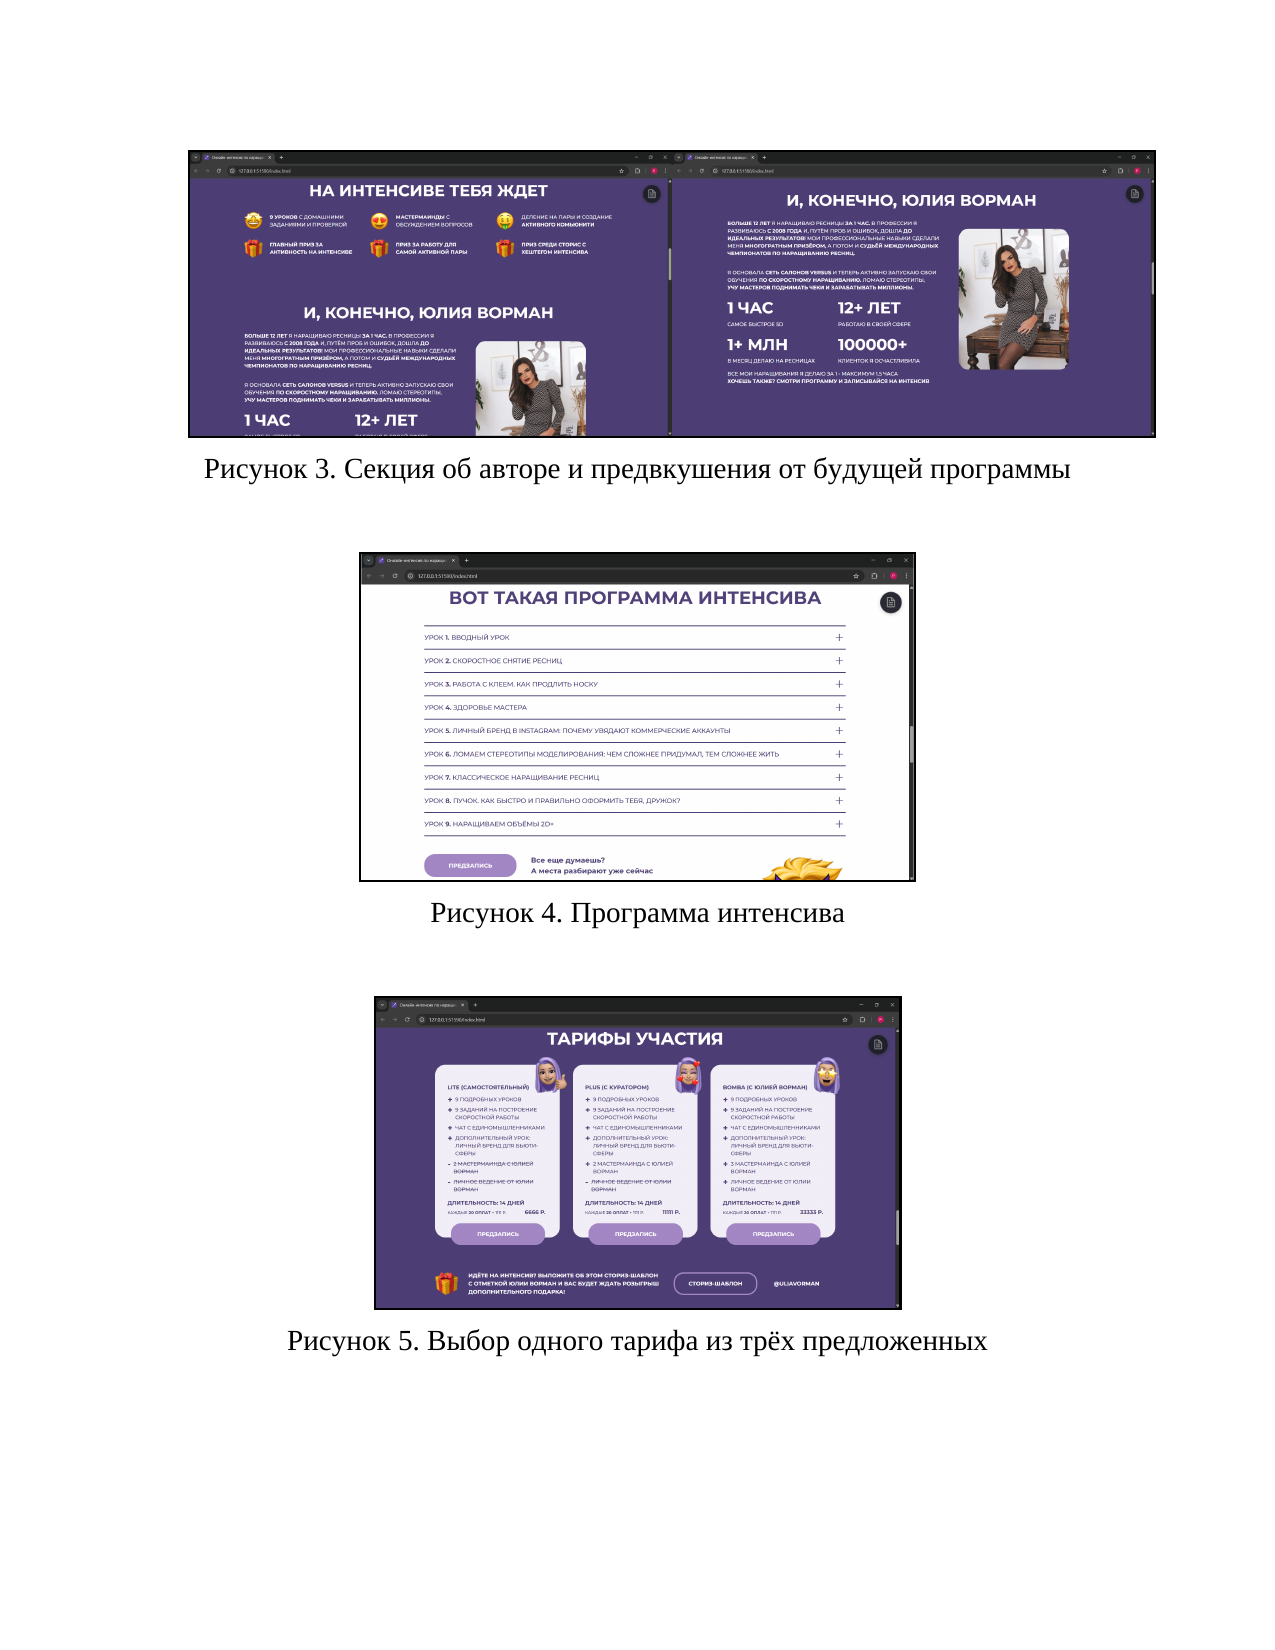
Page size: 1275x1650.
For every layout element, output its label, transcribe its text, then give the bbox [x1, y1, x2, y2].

text Рисунок 4. Программа интенсива [187, 896, 1087, 929]
picture [376, 998, 899, 1308]
picture [361, 554, 914, 880]
text Рисунок 3. Секция об авторе и предвкушения от будущей программы [187, 451, 1087, 485]
picture [190, 152, 1154, 436]
text Рисунок 5. Выбор одного тарифа из трёх предложенных [187, 1323, 1087, 1357]
